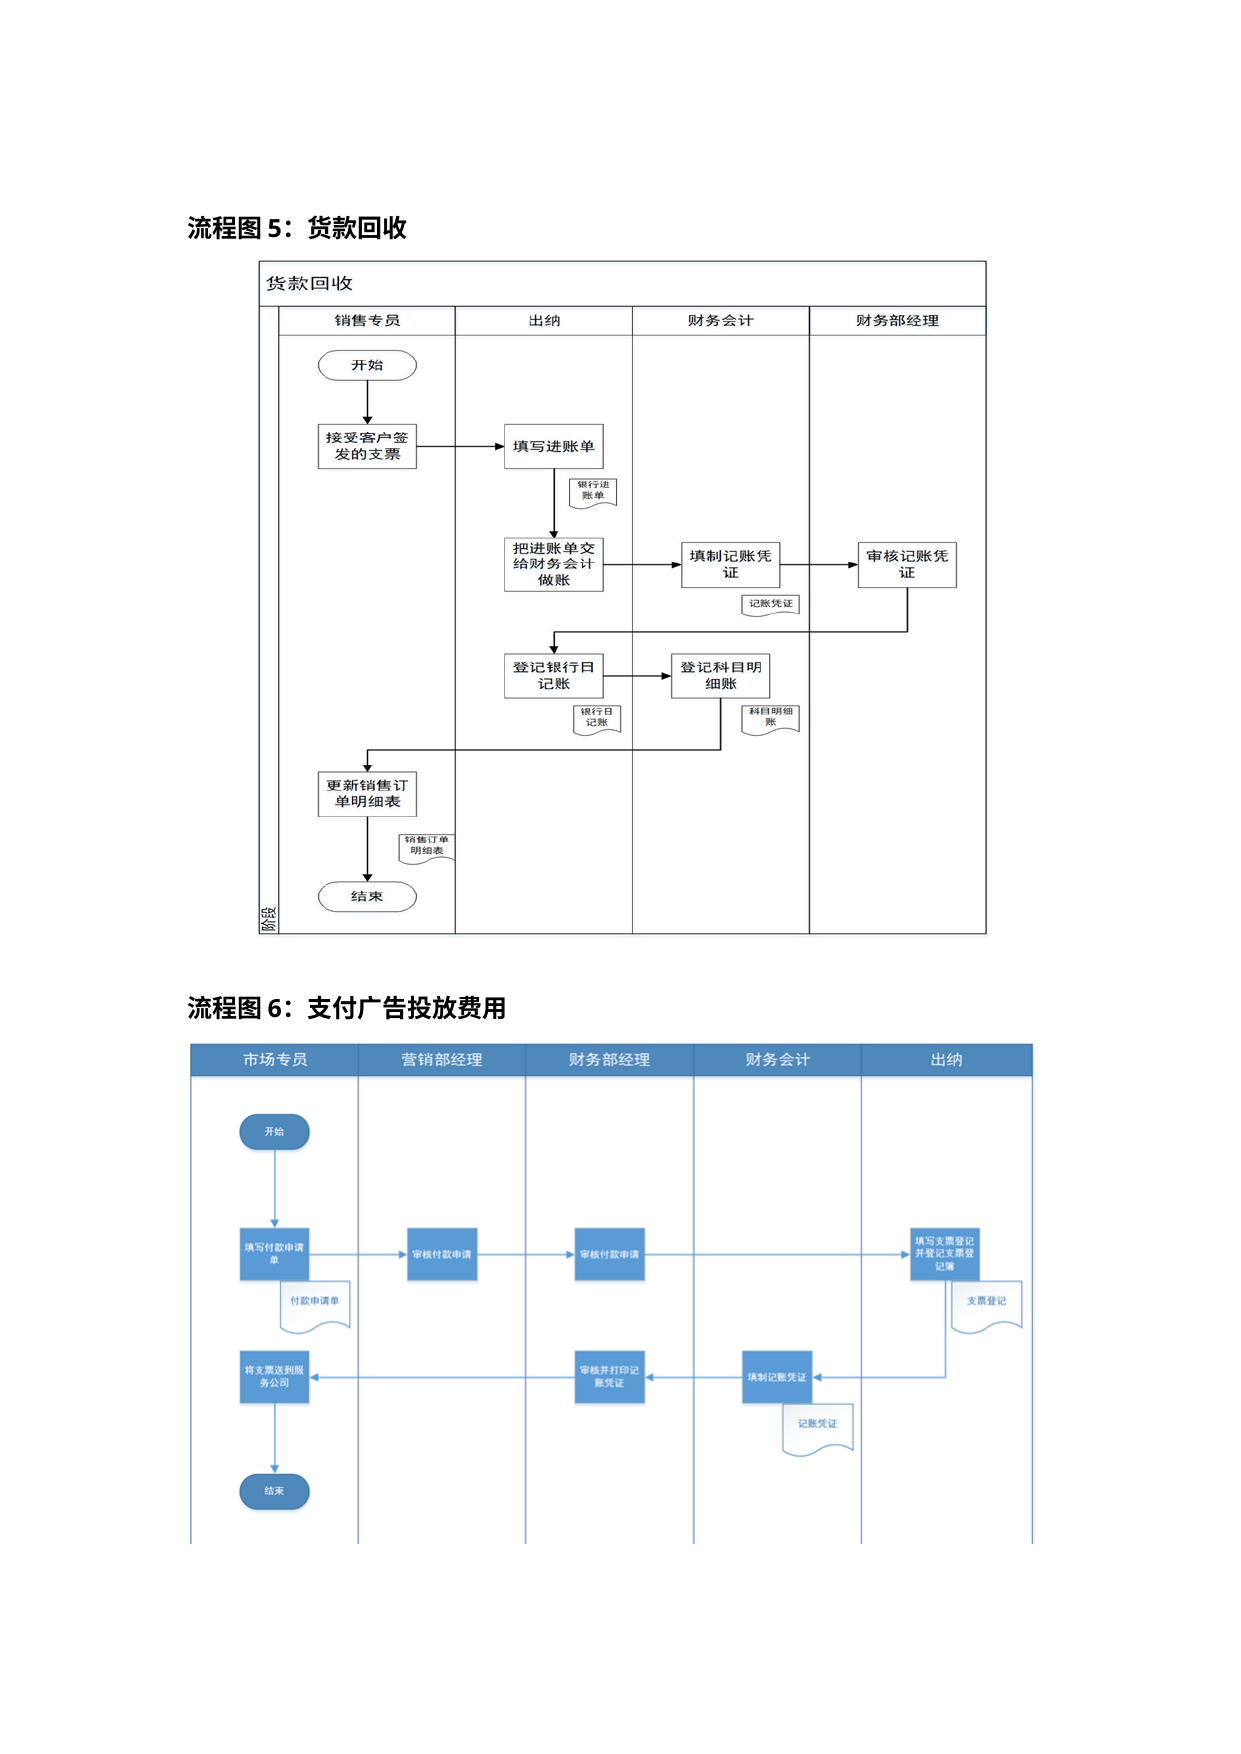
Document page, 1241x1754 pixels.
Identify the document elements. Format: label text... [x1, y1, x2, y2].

text 流程图5：货款回收 [187, 194, 1053, 259]
picture [187, 1039, 1053, 1544]
picture [249, 259, 991, 943]
text 流程图6：支付广告投放费用 [187, 974, 1053, 1039]
